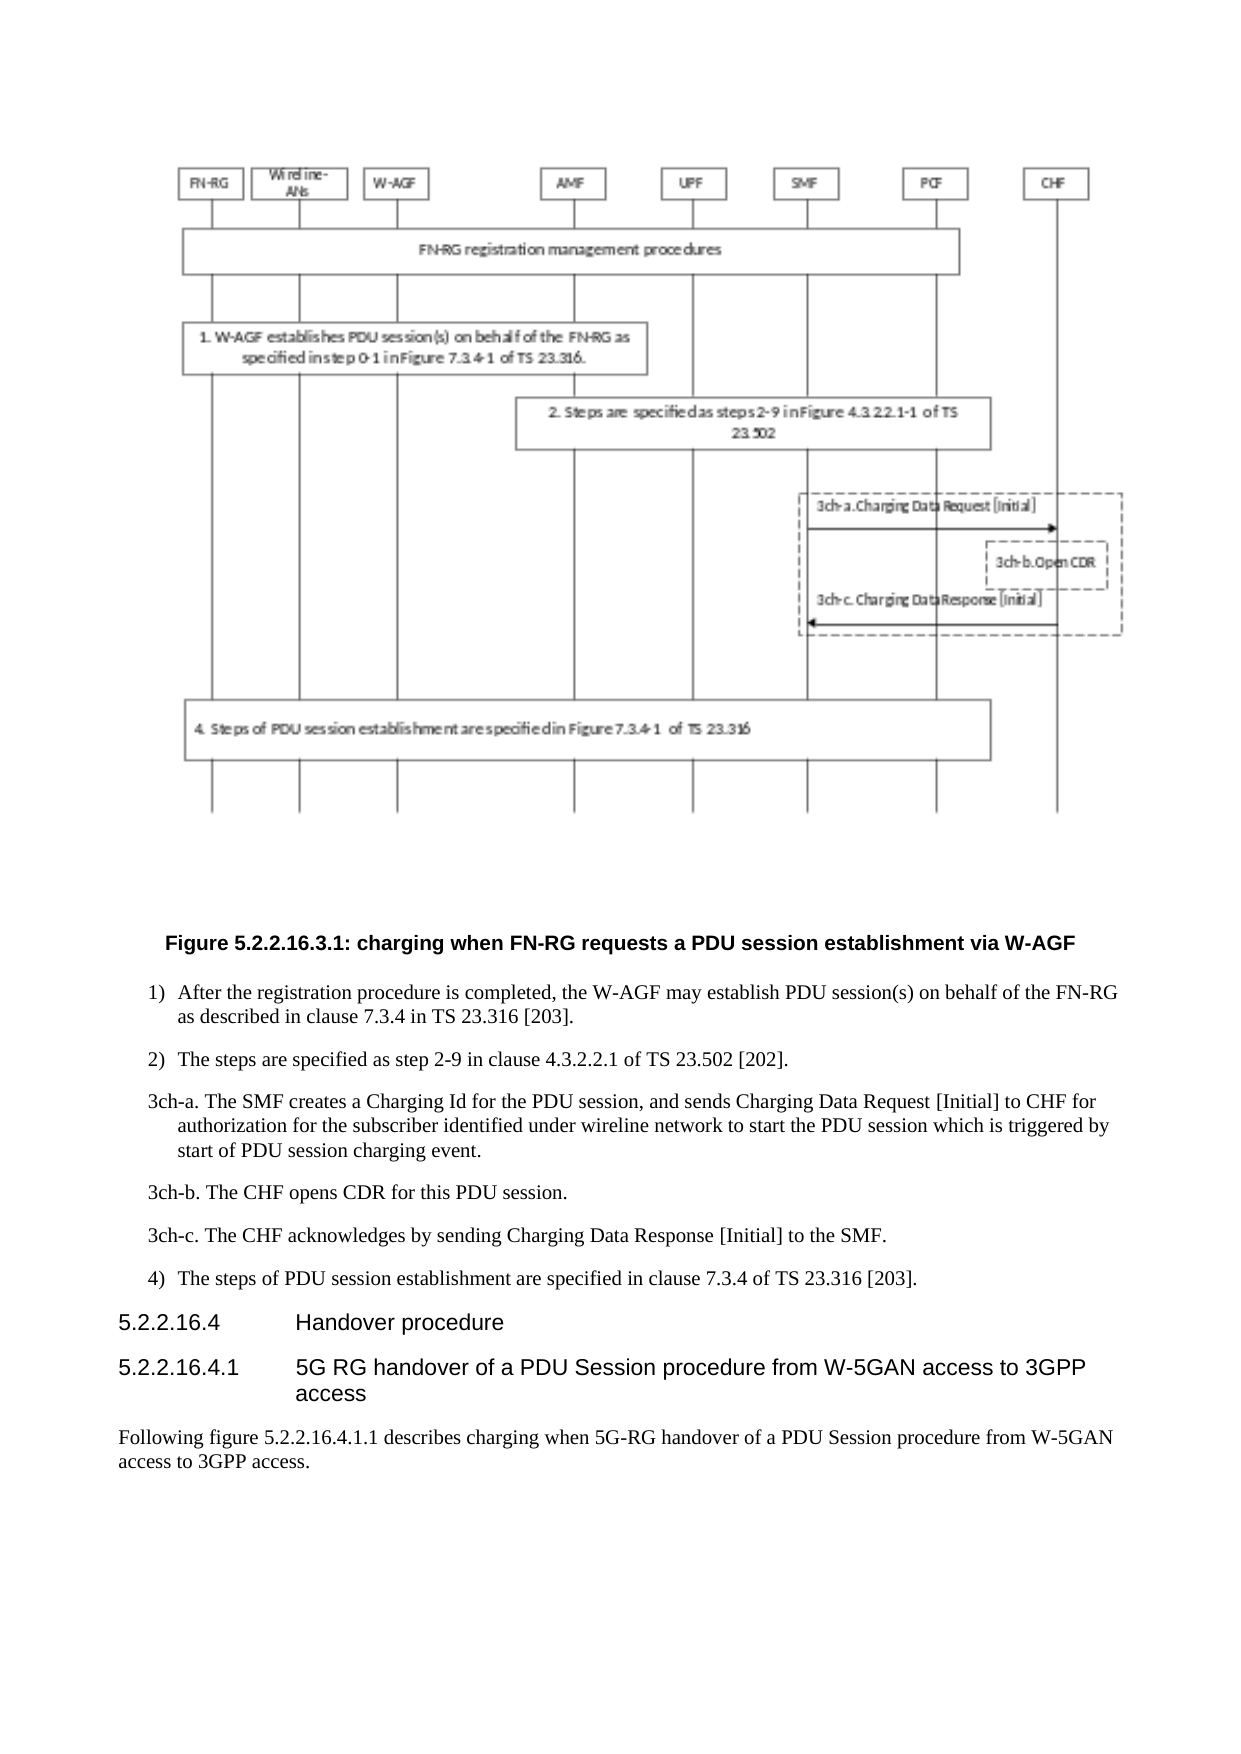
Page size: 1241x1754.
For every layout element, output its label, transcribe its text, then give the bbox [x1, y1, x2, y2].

text 1) After the registration procedure is completed, the W-AGF may establish PDU session(s) on behalf of the FN-RG as described in clause 7.3.4 in TS 23.316 [203]. [148, 980, 1122, 1028]
text Following figure 5.2.2.16.4.1.1 describes charging when 5G-RG handover of a PDU Session procedure from W-5GAN access to 3GPP access. [118, 1425, 1122, 1473]
text 2) The steps are specified as step 2-9 in clause 4.3.2.2.1 of TS 23.502 [202]. [148, 1047, 1122, 1071]
text 4) The steps of PDU session establishment are specified in clause 7.3.4 of TS 23.316 [203]. [148, 1266, 1122, 1290]
subtitle 5.2.2.16.4.1 5G RG handover of a PDU Session procedure from W-5GAN access to 3GPP access [118, 1354, 1122, 1407]
subtitle 5.2.2.16.4 Handover procedure [118, 1309, 1122, 1335]
text Figure 5.2.2.16.3.1: charging when FN-RG requests a PDU session establishment via W-AGF [118, 931, 1122, 955]
text 3ch-a. The SMF creates a Charging Id for the PDU session, and sends Charging Data Request [Initial] to CHF for authorization for the subscriber identified under wireline network to start the PDU session which is triggered by start of PDU session charging event. [148, 1089, 1122, 1162]
text 3ch-c. The CHF acknowledges by sending Charging Data Response [Initial] to the SMF. [148, 1223, 1122, 1247]
text 3ch-b. The CHF opens CDR for this PDU session. [148, 1180, 1122, 1204]
